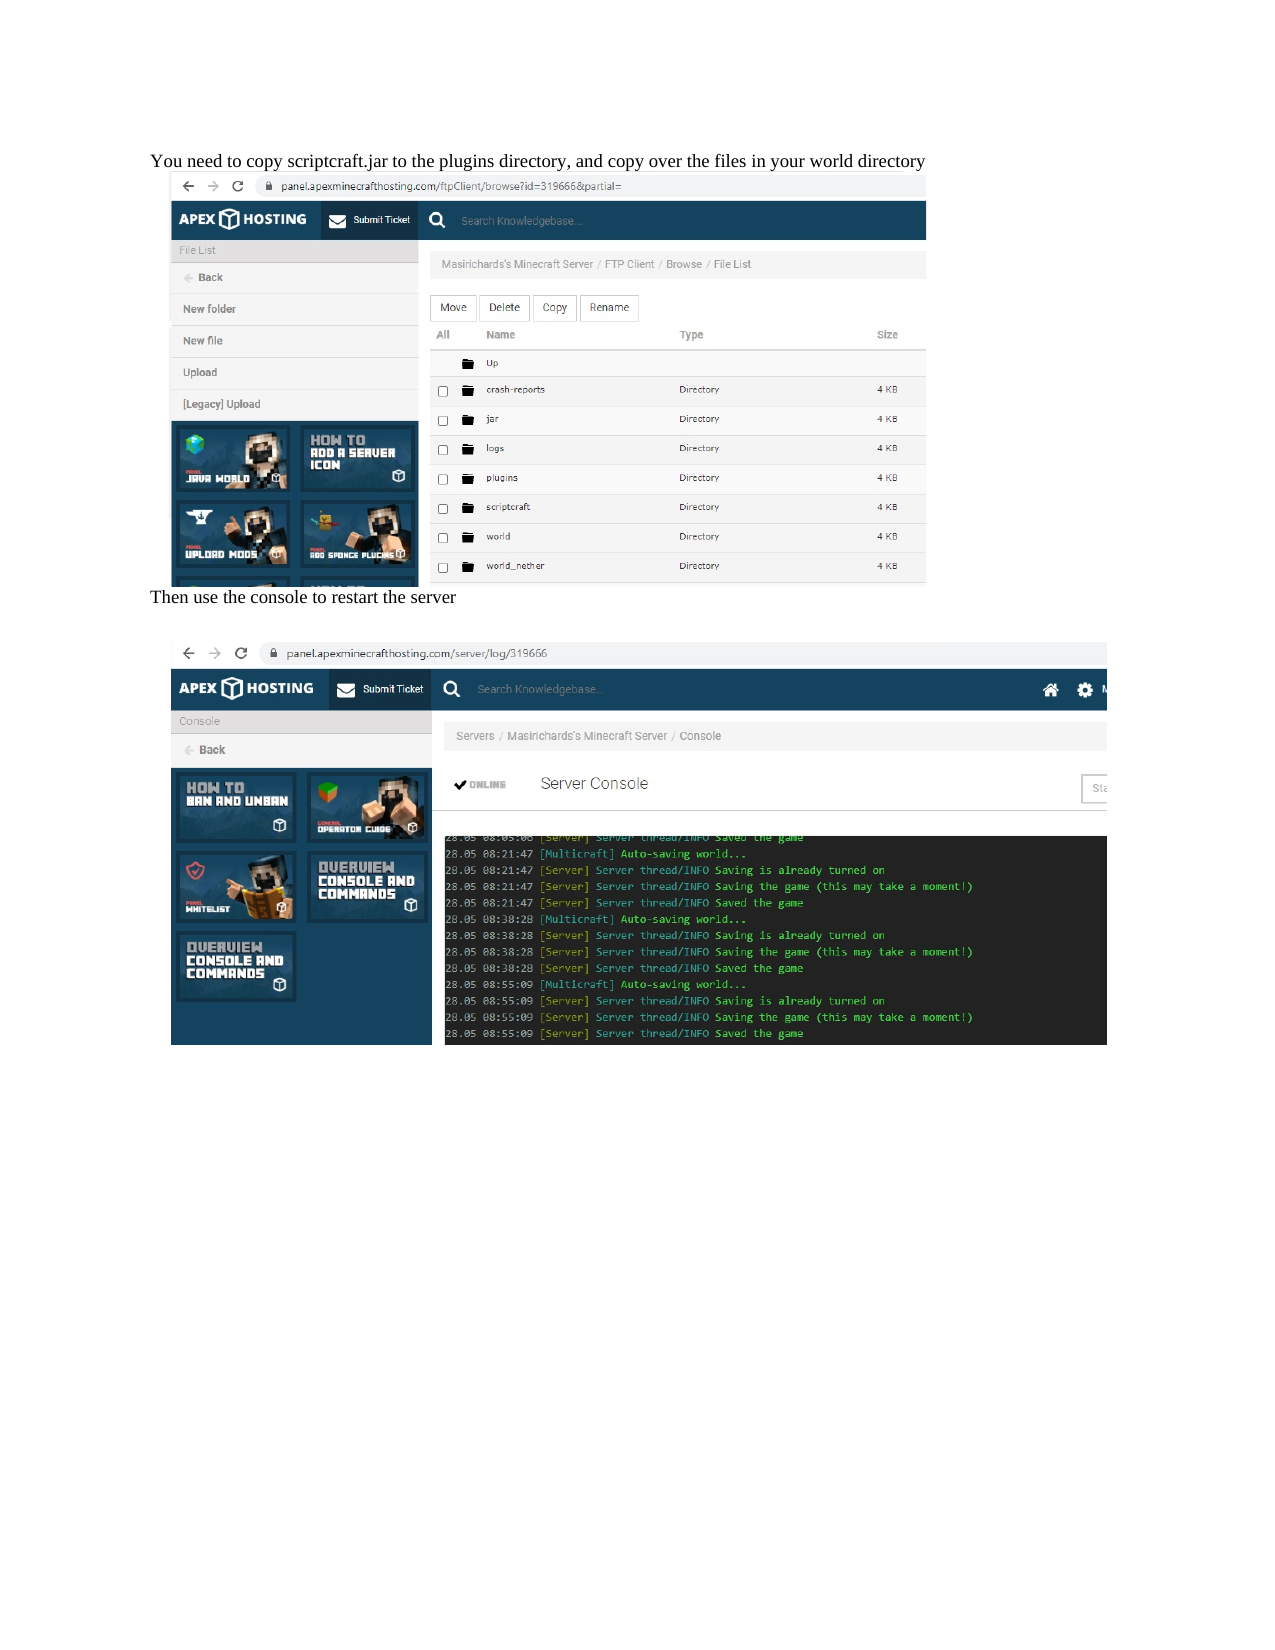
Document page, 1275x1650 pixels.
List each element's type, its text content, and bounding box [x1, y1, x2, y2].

picture [168, 171, 927, 587]
picture [168, 640, 1109, 1049]
